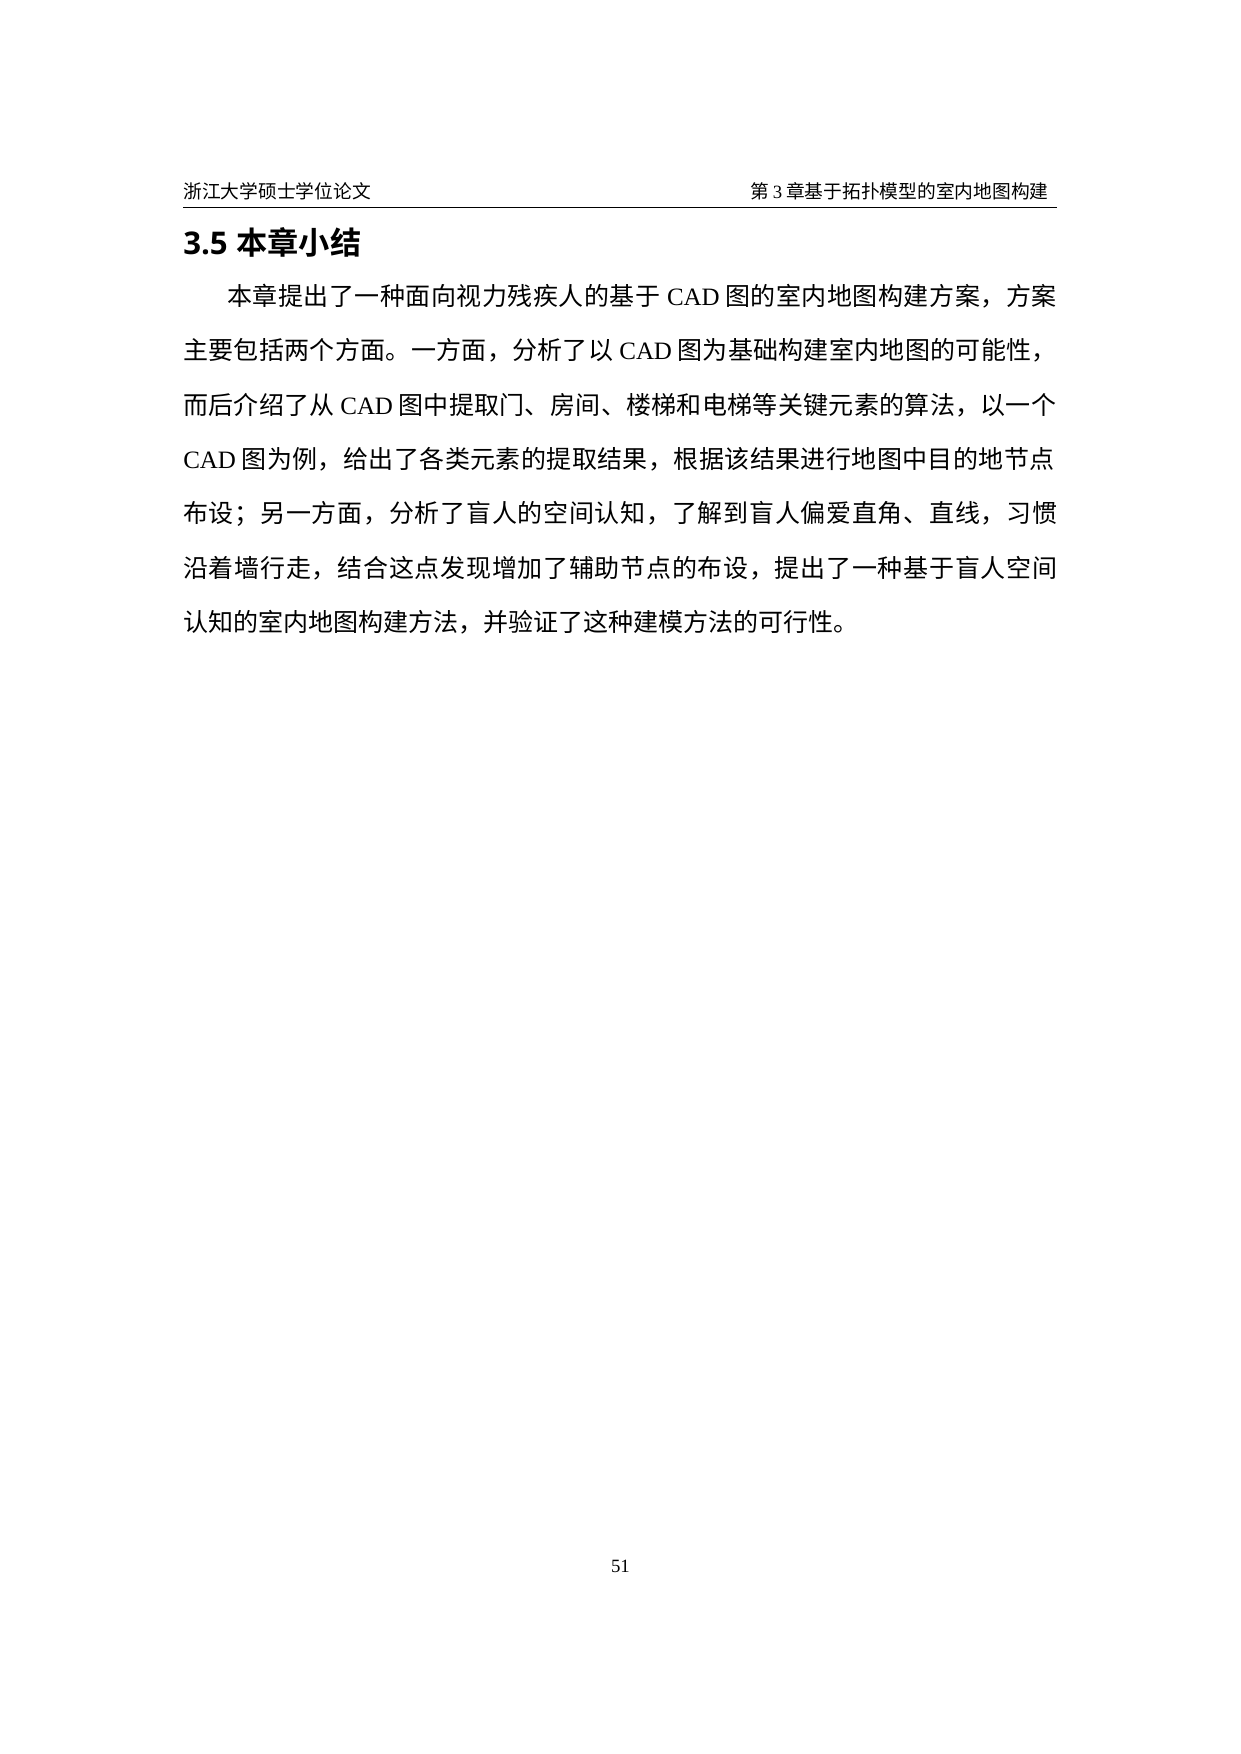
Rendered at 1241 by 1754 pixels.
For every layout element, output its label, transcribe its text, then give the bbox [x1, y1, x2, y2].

subtitle 本章小结 [183, 218, 1057, 264]
text 本章提出了一种面向视力残疾人的基于CAD图的室内地图构建方案，方案主要包括两个方面。一方面，分析了以CAD图为基础构建室内地图的可能性，而后介绍了从CAD图中提取门、房间、楼梯和电梯等关键元素的算法，以一个CAD图为例，给出了各类元素的提取结果，根据该结果进行地图中目的地节点布设；另一方面，分析了盲人的空间认知，了解到盲人偏爱直角、直线，习惯沿着墙行走，结合这点发现增加了辅助节点的布设，提出了一种基于盲人空间认知的室内地图构建方法，并验证了这种建模方法的可行性。 [183, 276, 1057, 639]
